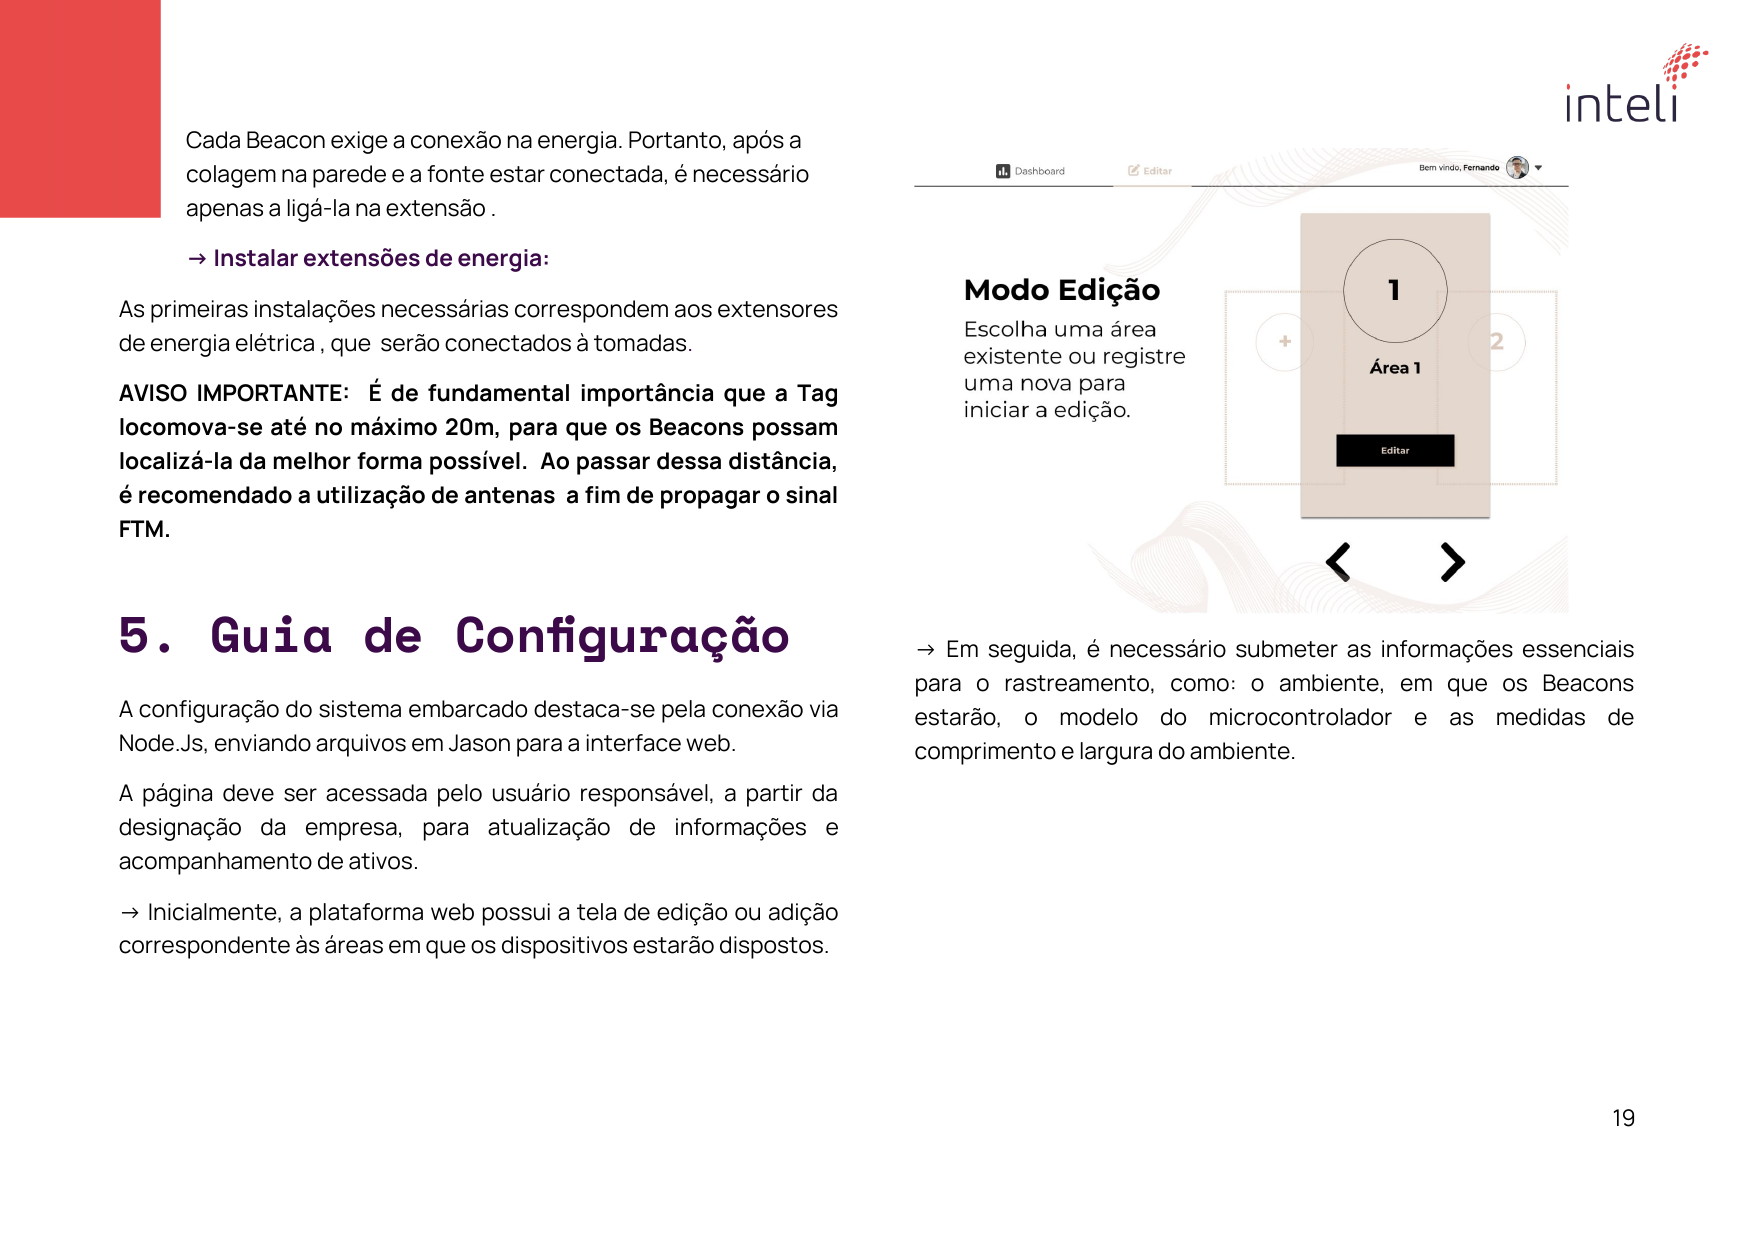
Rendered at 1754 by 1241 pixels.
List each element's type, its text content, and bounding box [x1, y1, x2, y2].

text A configuração do sistema embarcado destaca-se pela conexão via Node.Js, enviando arquivos em Jason para a interface web. [118, 693, 839, 758]
text AVISO IMPORTANTE: É de fundamental importância que a Tag locomova-se até no máximo 20m, para que os Beacons possam localizá-la da melhor forma possível. Ao passar dessa distância, é recomendado a utilização de antenas a fim de propagar o sinal FTM. [118, 377, 839, 544]
picture [1566, 43, 1709, 122]
picture [0, 0, 161, 218]
text -> Inicialmente, a plataforma web possui a tela de edição ou adição correspondente às áreas em que os dispositivos estarão dispostos. [118, 896, 839, 961]
picture [914, 148, 1569, 614]
text -> Em seguida, é necessário submeter as informações essenciais para o rastreamento, como: o ambiente, em que os Beacons estarão, o modelo do microcontrolador e as medidas de comprimento e largura do ambiente. [914, 633, 1636, 766]
text Cada Beacon exige a conexão na energia. Portanto, após a colagem na parede e a fonte estar conectada, é necessário apenas a ligá-la na extensão . [118, 124, 839, 223]
text A página deve ser acessada pelo usuário responsável, a partir da designação da empresa, para atualização de informações e acompanhamento de ativos. [118, 777, 839, 876]
text As primeiras instalações necessárias correspondem aos extensores de energia elétrica , que serão conectados à tomadas. [118, 293, 839, 358]
subtitle 5. Guia de Configuração [118, 596, 839, 670]
text -> Instalar extensões de energia: [118, 242, 839, 273]
